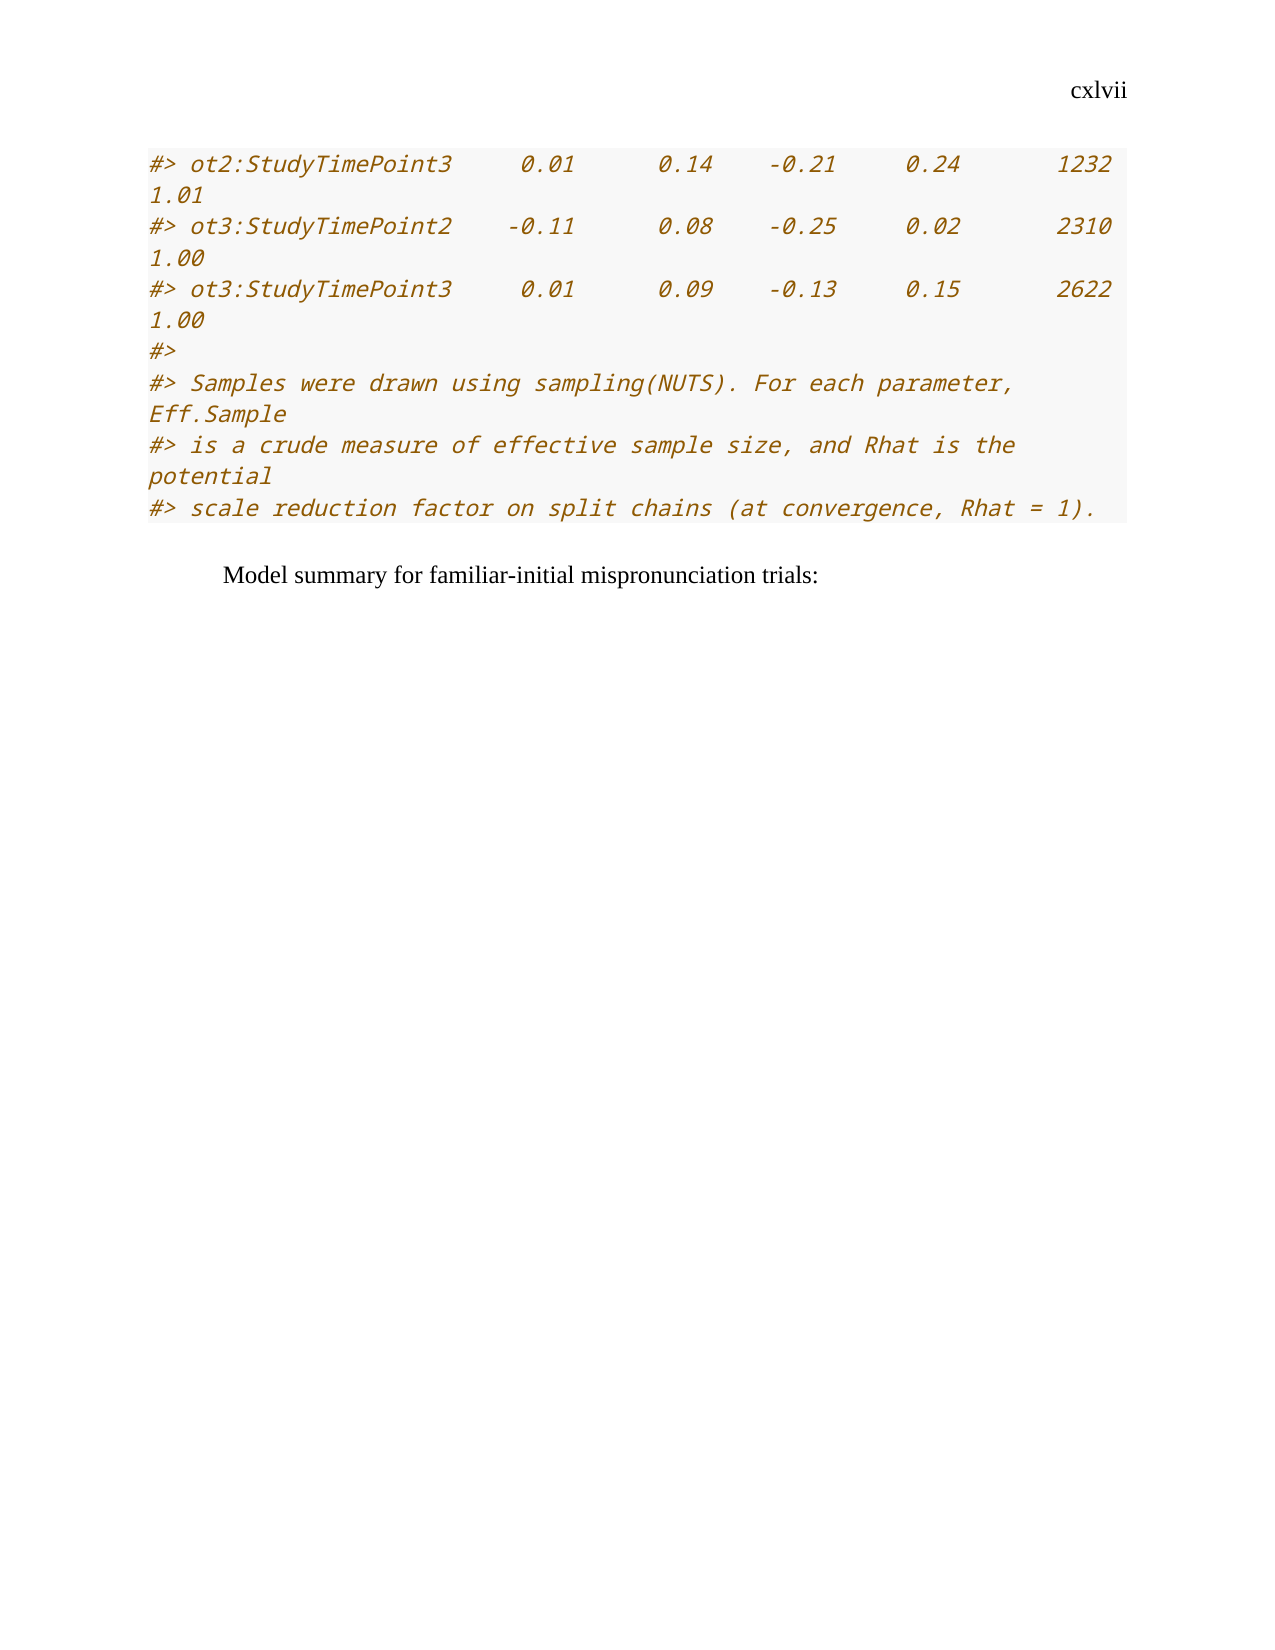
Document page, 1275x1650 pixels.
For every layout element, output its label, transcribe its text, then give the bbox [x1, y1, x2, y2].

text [175, 148, 1127, 523]
text Model summary for familiar-initial mispronunciation trials: [148, 560, 1127, 589]
